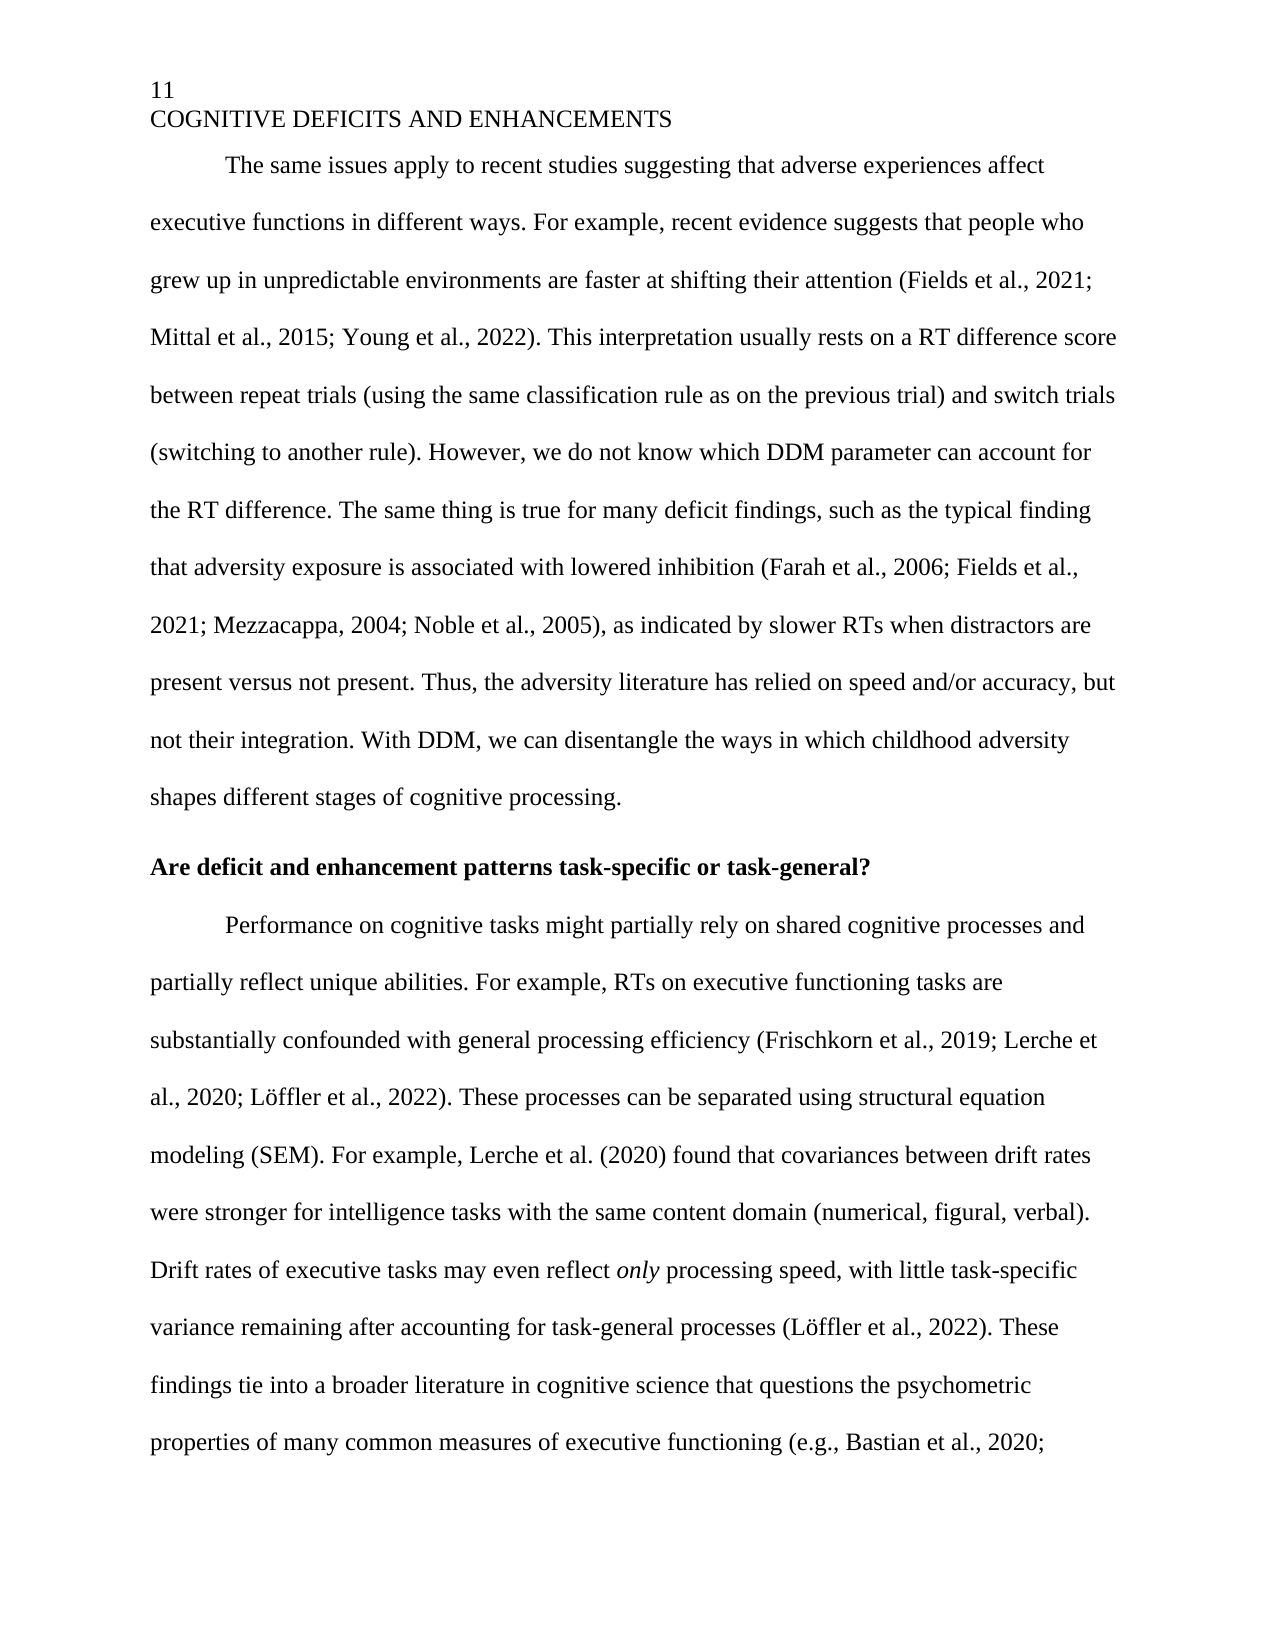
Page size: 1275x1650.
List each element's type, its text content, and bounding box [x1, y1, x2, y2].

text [150, 910, 1125, 1456]
text The same issues apply to recent studies suggesting that adverse experiences affect executive functions in different ways. For example, recent evidence suggests that people who grew up in unpredictable environments are faster at shifting their attention (Fields et al., 2021; Mittal et al., 2015; Young et al., 2022). This interpretation usually rests on a RT difference score between repeat trials (using the same classification rule as on the previous trial) and switch trials (switching to another rule). However, we do not know which DDM parameter can account for the RT difference. The same thing is true for many deficit findings, such as the typical finding that adversity exposure is associated with lowered inhibition (Farah et al., 2006; Fields et al., 2021; Mezzacappa, 2004; Noble et al., 2005), as indicated by slower RTs when distractors are present versus not present. Thus, the adversity literature has relied on speed and/or accuracy, but not their integration. With DDM, we can disentangle the ways in which childhood adversity shapes different stages of cognitive processing. [150, 150, 1125, 811]
subtitle Are deficit and enhancement patterns task-specific or task-general? [150, 852, 1125, 881]
